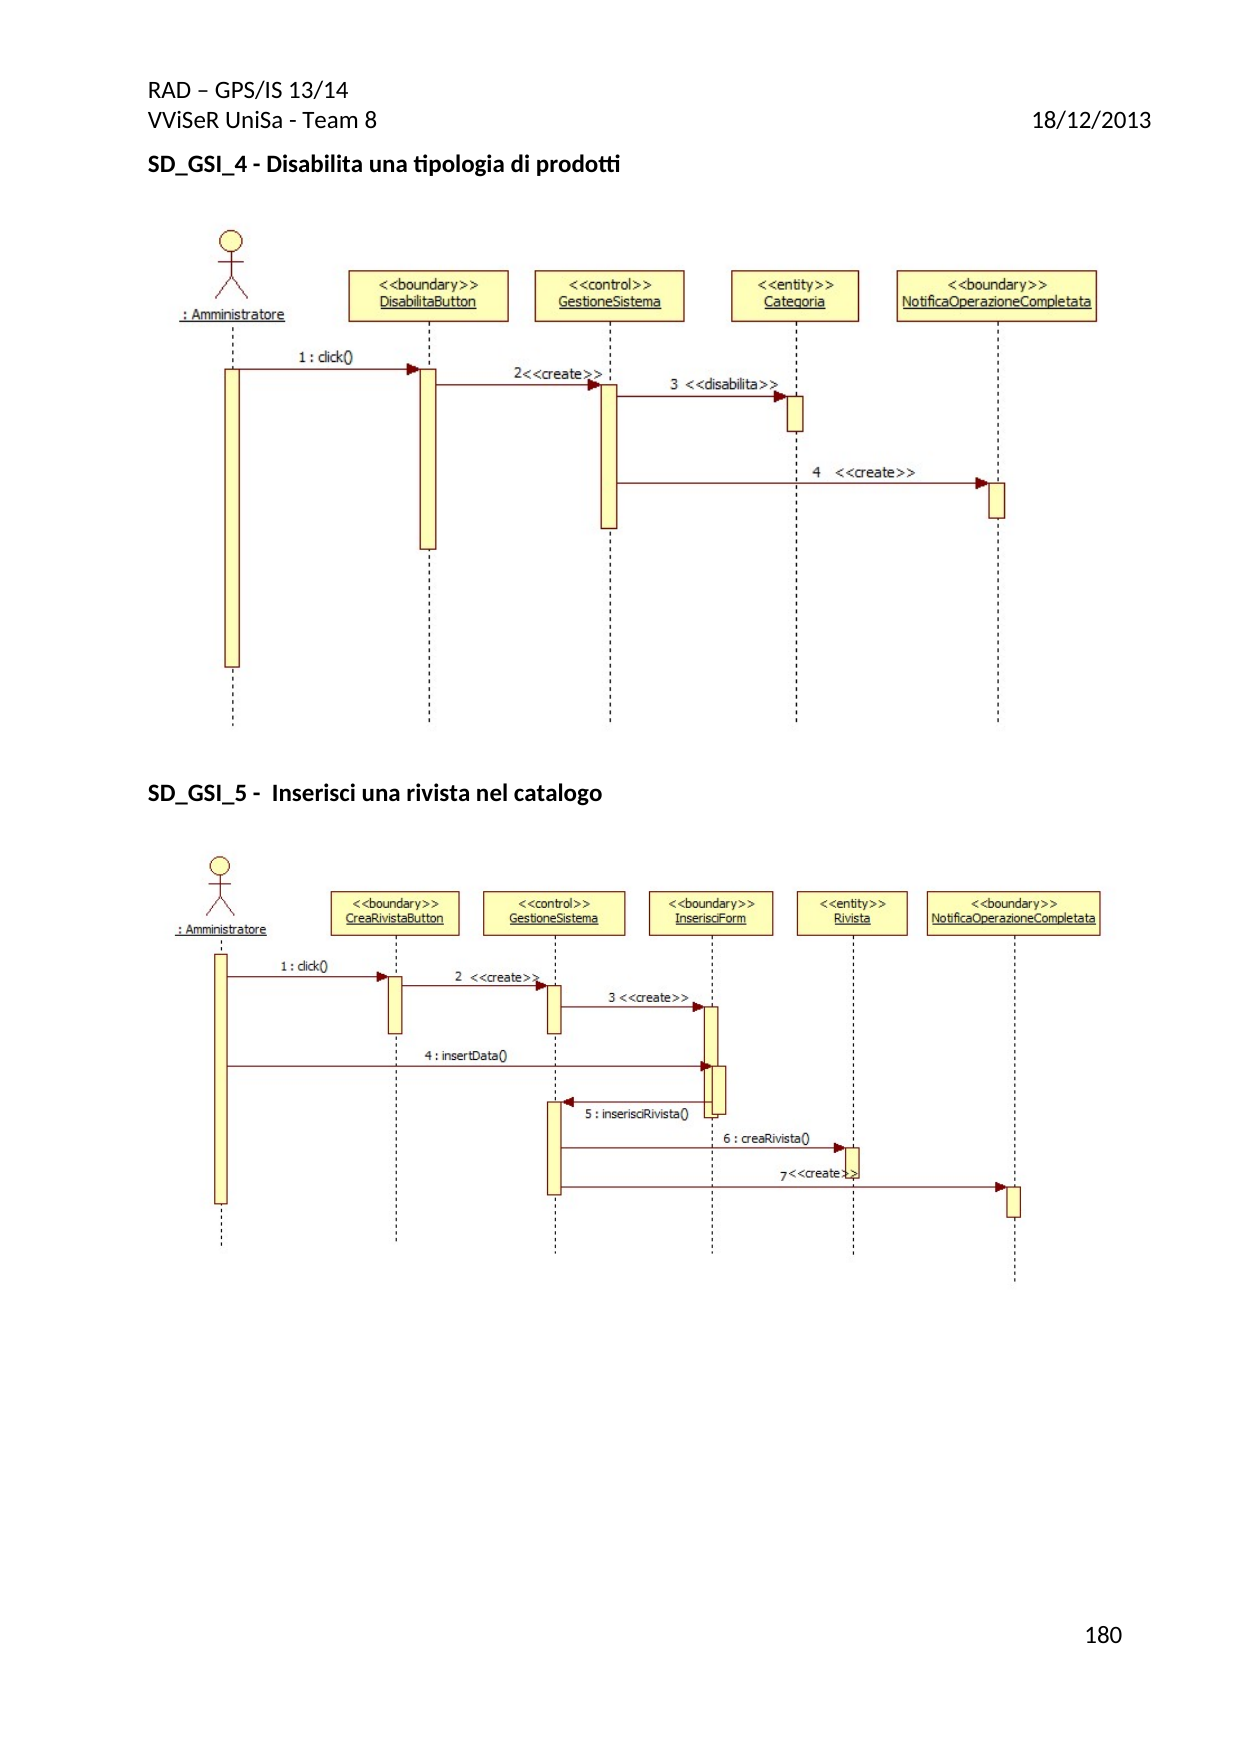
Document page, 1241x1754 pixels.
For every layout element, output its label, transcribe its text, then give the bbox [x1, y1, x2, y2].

text SD_GSI_5 - Inserisci una rivista nel catalogo [148, 777, 1122, 807]
picture [147, 833, 1123, 1304]
text SD_GSI_4 - Disabilita una tipologia di prodotti [148, 148, 1122, 178]
picture [147, 203, 1123, 752]
